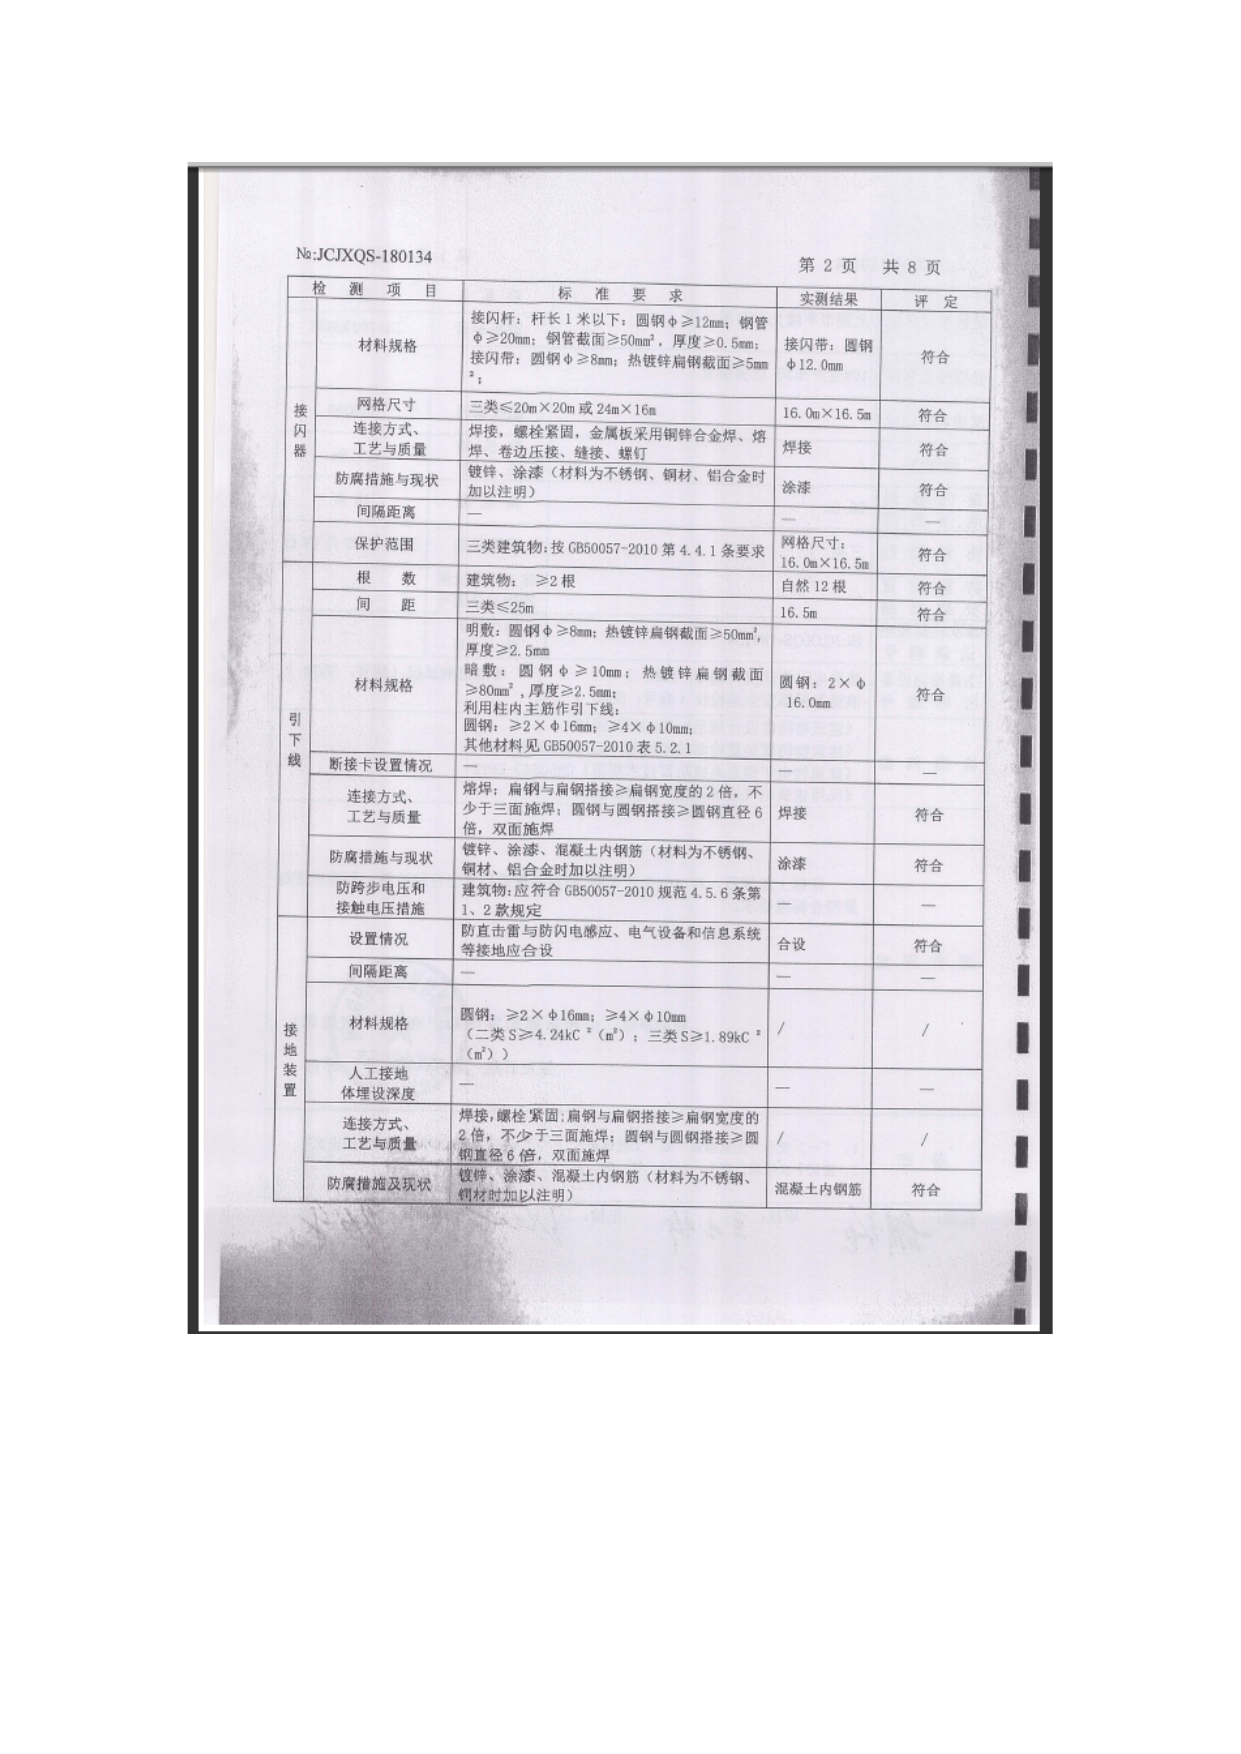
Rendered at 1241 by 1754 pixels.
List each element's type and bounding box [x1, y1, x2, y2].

picture [187, 162, 1053, 1334]
